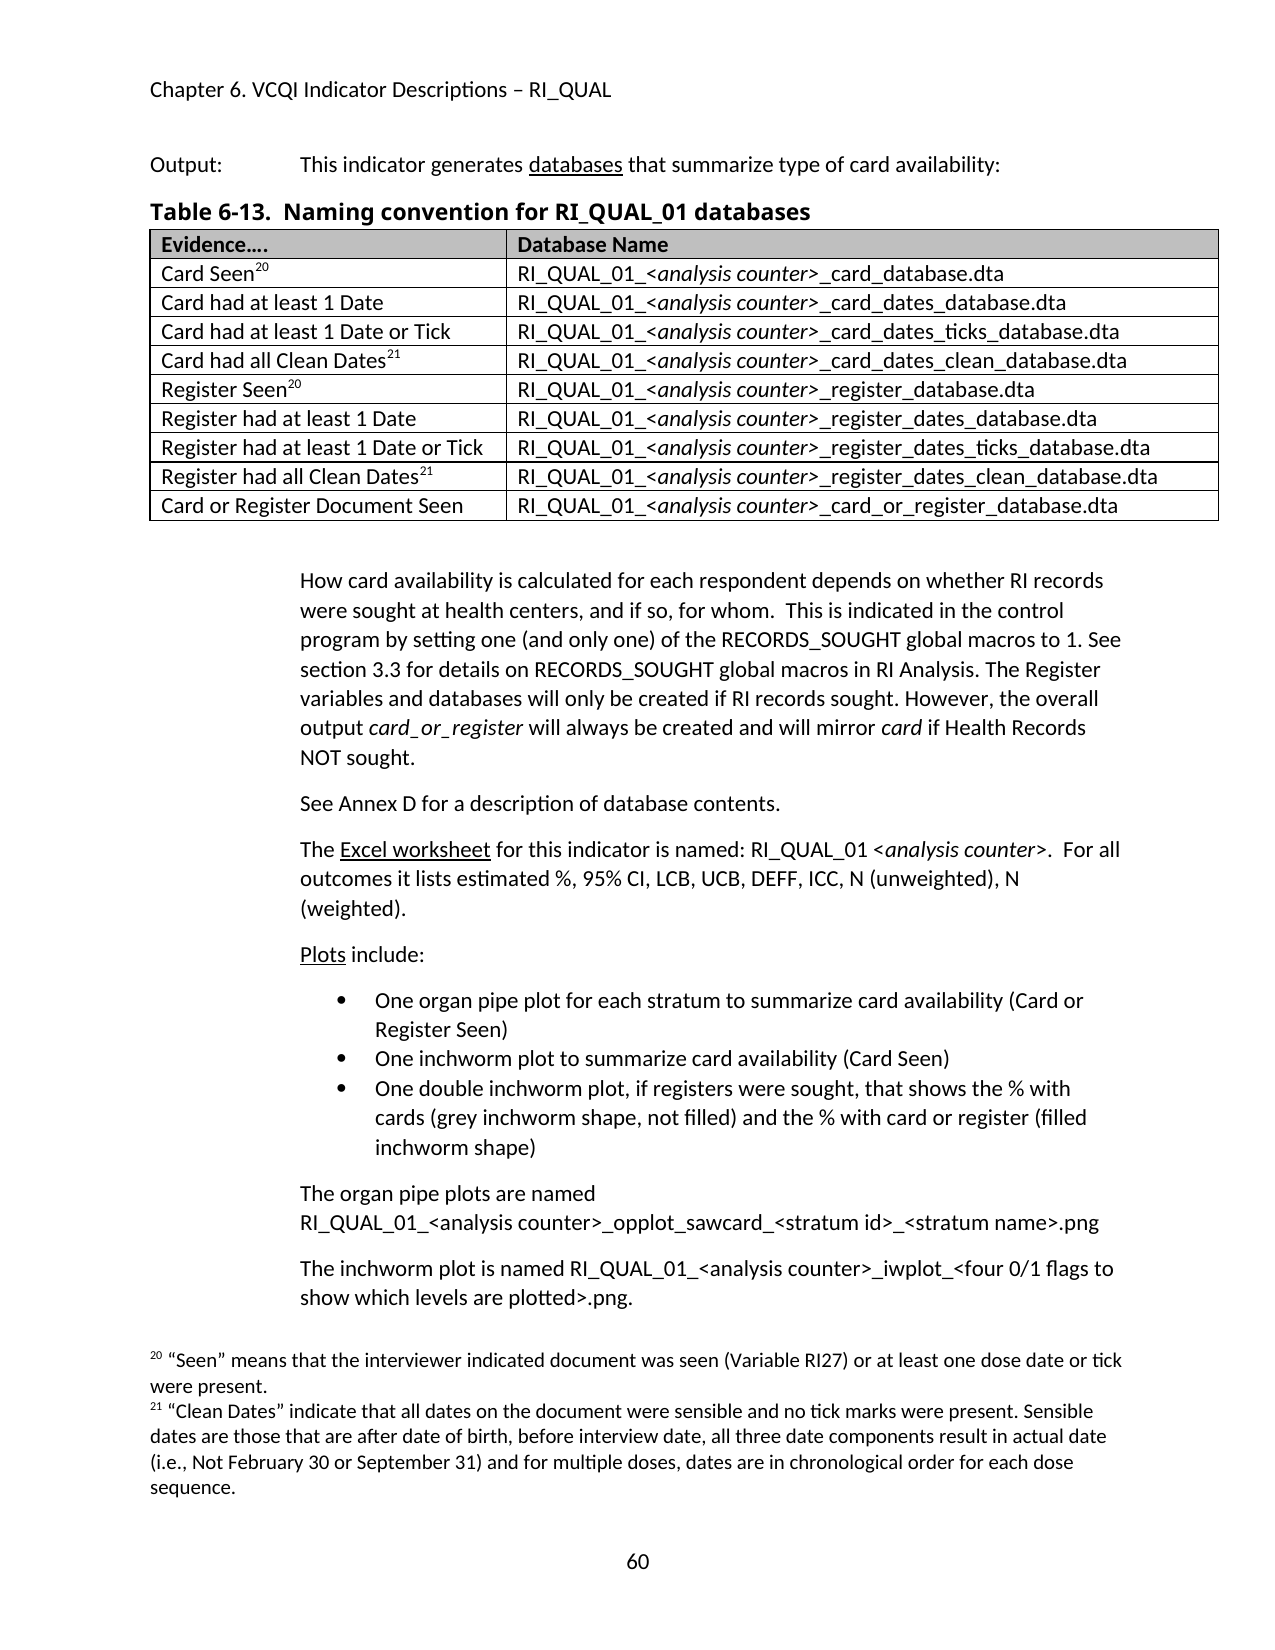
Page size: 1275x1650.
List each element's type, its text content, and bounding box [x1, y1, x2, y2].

text The inchworm plot is named RI_QUAL_01_<analysis counter>_iwplot_<four 0/1 flags to show which levels are plotted>.png. [300, 1254, 1125, 1311]
list One double inchworm plot, if registers were sought, that shows the % with cards (grey inchworm shape, not filled) and the % with card or register (filled inchworm shape) [337, 1074, 1125, 1161]
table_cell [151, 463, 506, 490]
list One inchworm plot to summarize card availability (Card Seen) [337, 1044, 1125, 1072]
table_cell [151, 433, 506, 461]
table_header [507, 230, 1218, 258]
text The Excel worksheet for this indicator is named: RI_QUAL_01 <analysis counter>. For all outcomes it lists estimated %, 95% CI, LCB, UCB, DEFF, ICC, N (unweighted), N (weighted). [300, 835, 1125, 922]
text See Annex D for a description of database contents. [300, 789, 1125, 817]
subtitle Table 6-13. Naming convention for RI_QUAL_01 databases [150, 196, 1125, 227]
text Output: This indicator generates databases that summarize type of card availability: [150, 150, 1125, 178]
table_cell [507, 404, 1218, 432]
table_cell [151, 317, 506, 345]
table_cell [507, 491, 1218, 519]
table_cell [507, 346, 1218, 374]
text Plots include: [300, 940, 1125, 968]
text The organ pipe plots are named RI_QUAL_01_<analysis counter>_opplot_sawcard_<stratum id>_<stratum name>.png [300, 1179, 1125, 1236]
text How card availability is calculated for each respondent depends on whether RI records were sought at health centers, and if so, for whom. This is indicated in the control program by setting one (and only one) of the RECORDS_SOUGHT global macros to 1. See section 3.3 for details on RECORDS_SOUGHT global macros in RI Analysis. The Register variables and databases will only be created if RI records sought. However, the overall output card_or_register will always be created and will mirror card if Health Records NOT sought. [300, 567, 1125, 771]
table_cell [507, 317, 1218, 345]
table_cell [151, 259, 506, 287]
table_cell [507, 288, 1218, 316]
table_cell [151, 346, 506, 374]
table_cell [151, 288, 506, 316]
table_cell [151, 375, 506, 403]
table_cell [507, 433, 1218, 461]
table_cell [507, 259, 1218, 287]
list One organ pipe plot for each stratum to summarize card availability (Card or Register Seen) [337, 986, 1125, 1043]
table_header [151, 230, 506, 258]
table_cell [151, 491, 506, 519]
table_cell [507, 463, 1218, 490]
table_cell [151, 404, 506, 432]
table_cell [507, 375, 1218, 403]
